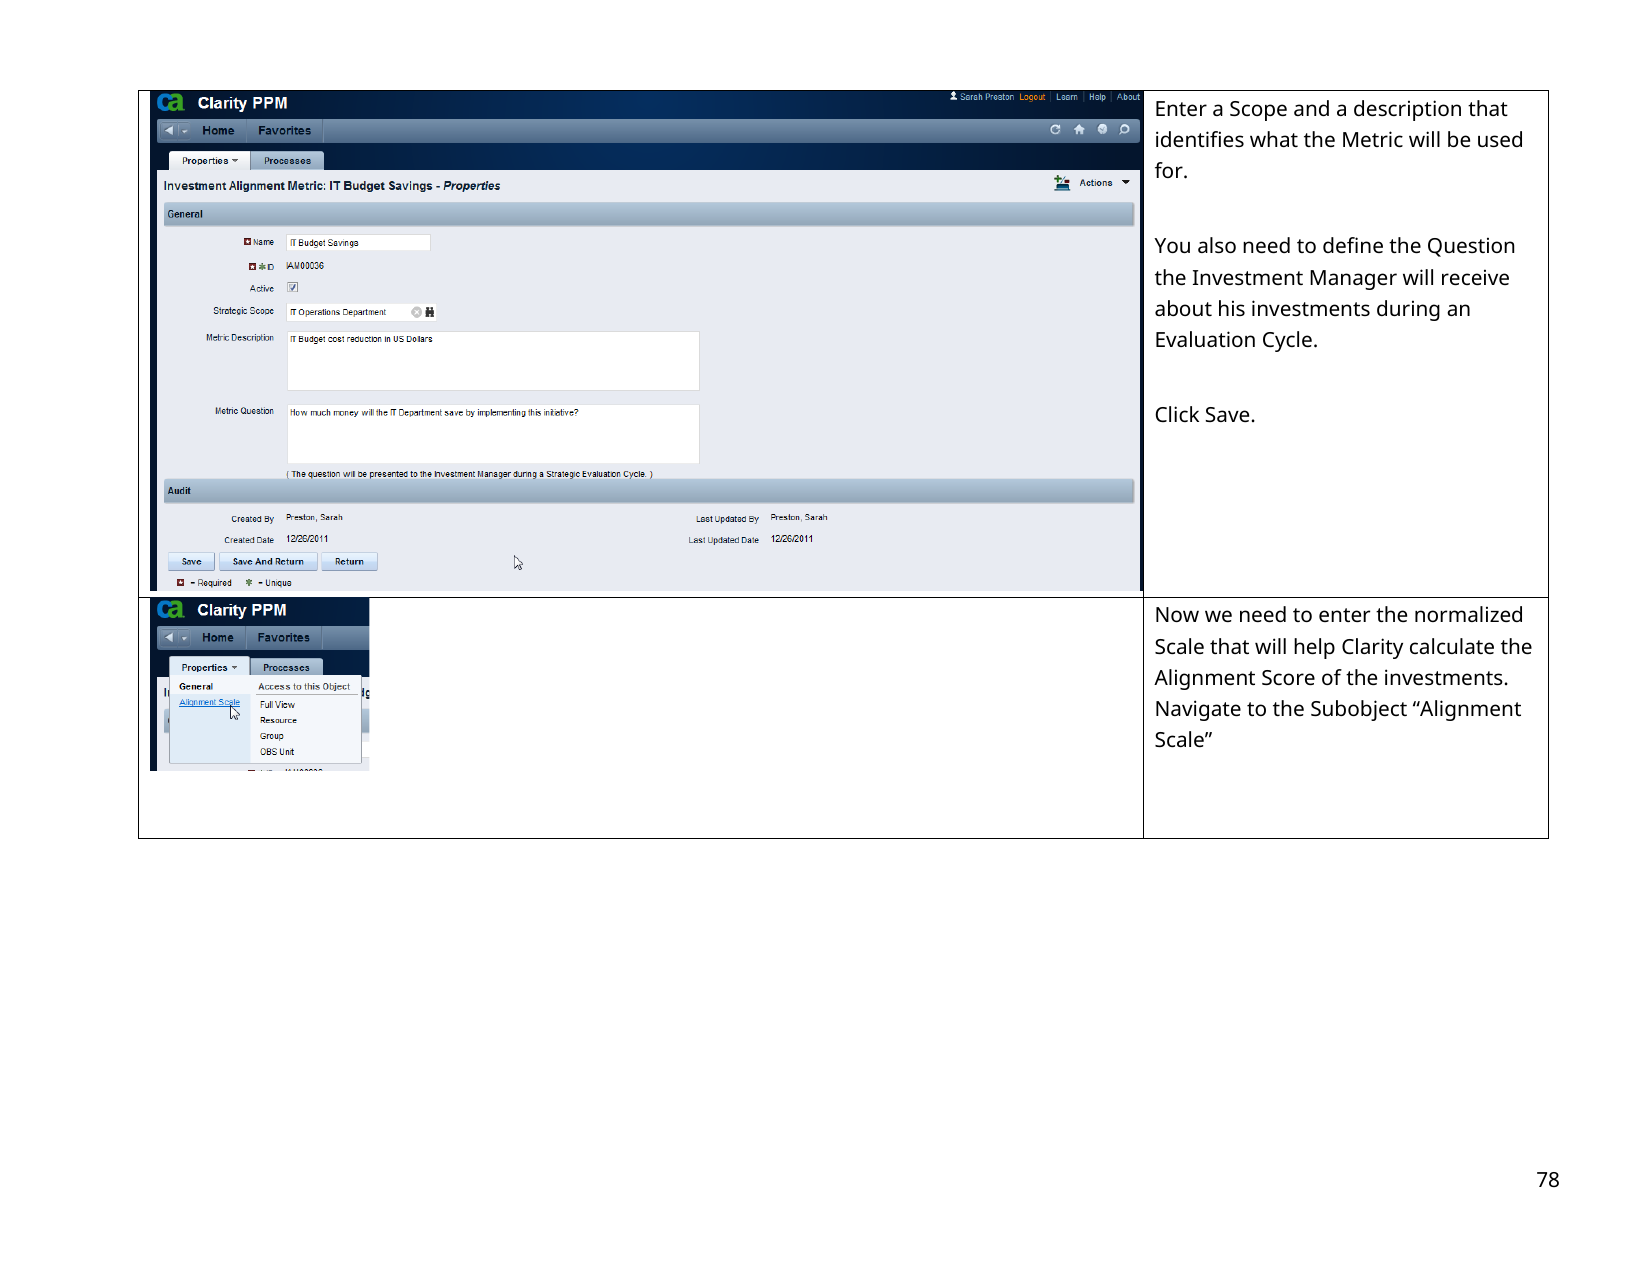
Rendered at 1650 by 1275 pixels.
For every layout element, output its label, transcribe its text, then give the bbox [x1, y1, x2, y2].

table_cell Now we need to enter the normalized Scale that will help Clarity calculate the Alignment Score of the investments. Navigate to the Subobject “Alignment Scale” [1144, 598, 1548, 838]
table_cell [139, 598, 1143, 838]
table_cell Enter a Scope and a description that identifies what the Metric will be used for. You also need to define the Question the Investment Manager will receive about his investments during an Evaluation Cycle. Click Save. [1144, 91, 1548, 597]
picture [150, 91, 1143, 591]
table_cell [139, 91, 1143, 597]
picture [150, 597, 370, 771]
